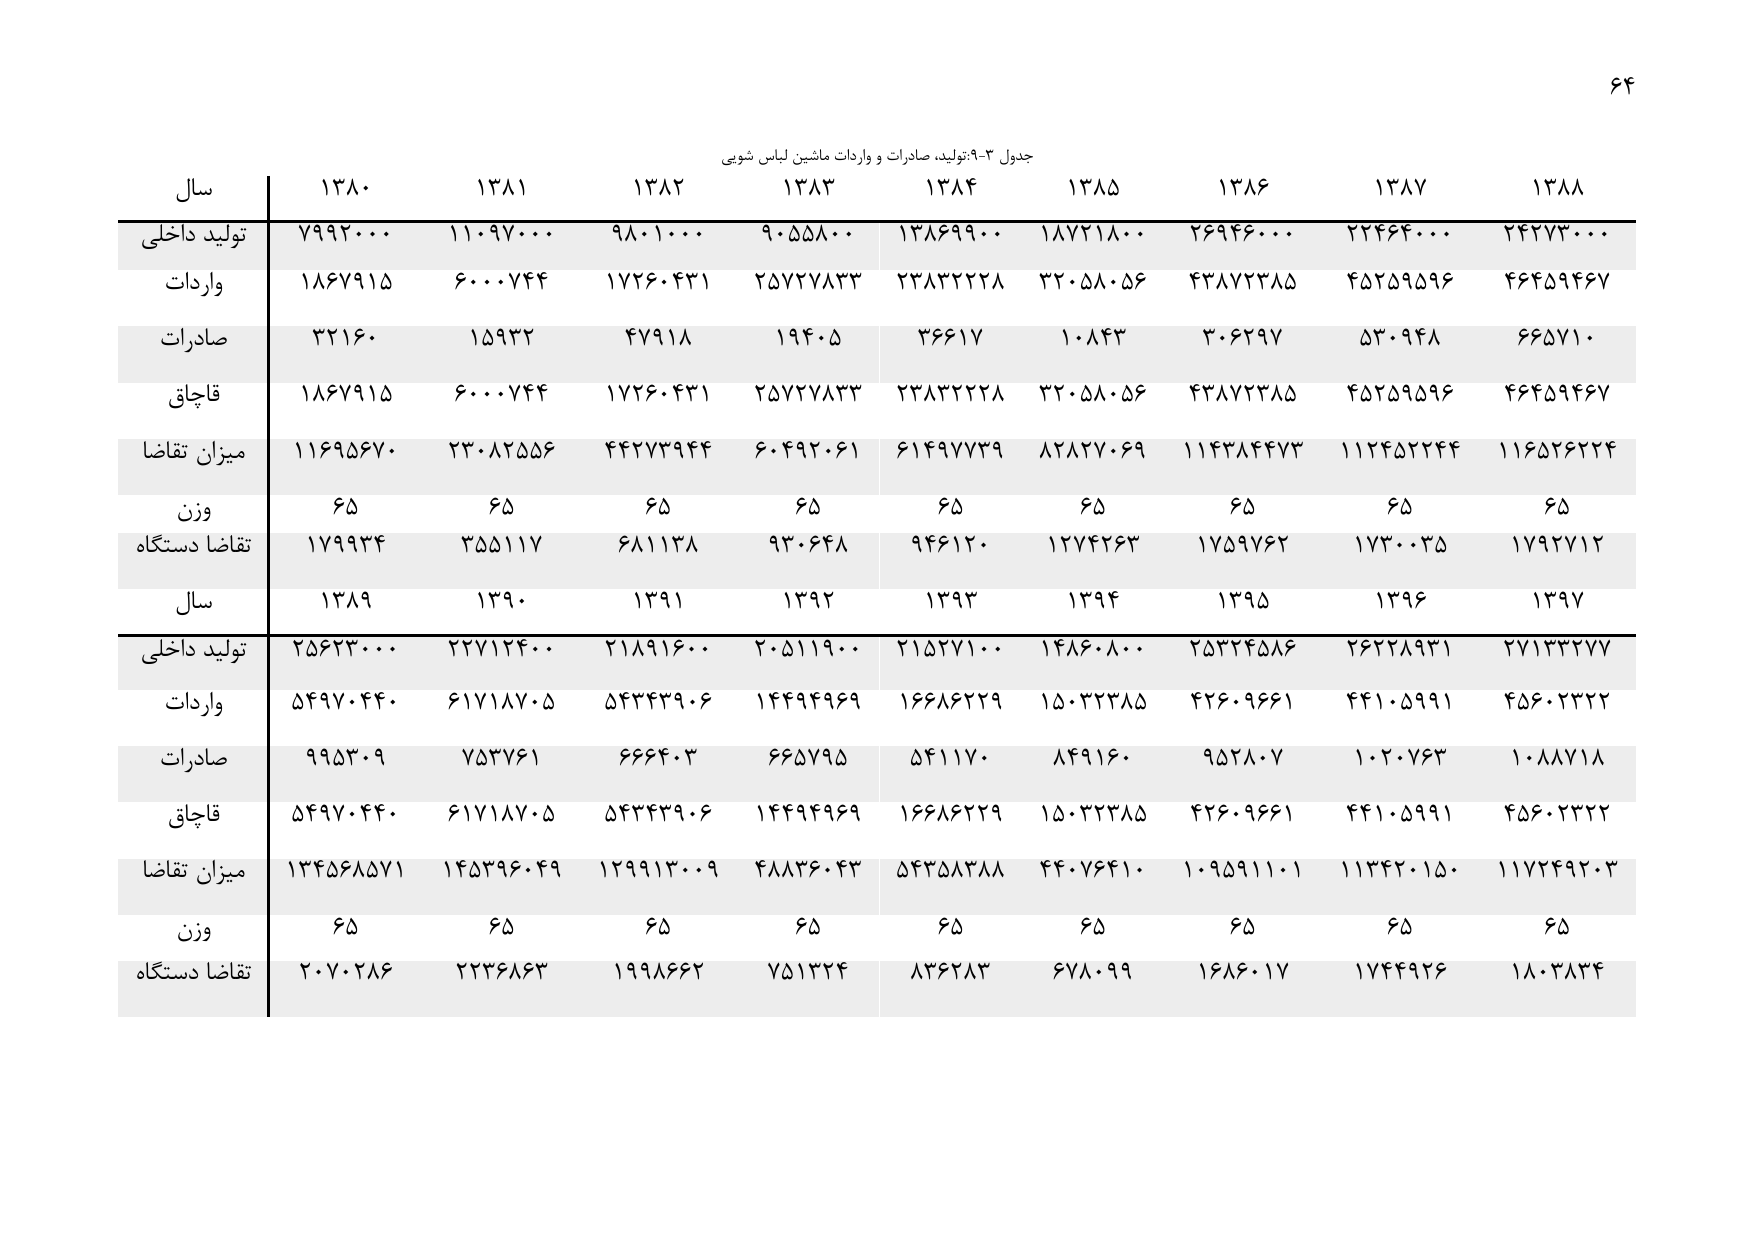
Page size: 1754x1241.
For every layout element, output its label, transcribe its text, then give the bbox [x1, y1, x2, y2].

table_cell 43872385 [1164, 270, 1322, 326]
table_cell 65 [1022, 915, 1164, 961]
table_cell 65 [1322, 495, 1479, 533]
table_cell 65 [1479, 915, 1636, 961]
table_header 1387 [1322, 176, 1479, 219]
table_cell 116526224 [1479, 439, 1636, 495]
table_cell وزن [118, 495, 267, 533]
table_cell 17260431 [580, 270, 737, 326]
table_cell 23082556 [424, 439, 580, 495]
table_cell 44076410 [1022, 859, 1164, 915]
table_cell 26946000 [1164, 223, 1322, 270]
table_cell 836283 [880, 961, 1022, 1017]
table_cell واردات [118, 270, 267, 326]
table_cell 65 [270, 495, 424, 533]
table_cell 1020763 [1322, 746, 1479, 802]
table_cell 15032385 [1022, 803, 1164, 859]
table_cell 1998662 [580, 961, 737, 1017]
table_cell 65 [1322, 915, 1479, 961]
table_cell 42609661 [1164, 803, 1322, 859]
table_cell 61718705 [424, 803, 580, 859]
table_cell 930648 [737, 533, 879, 589]
table_cell 17260431 [580, 383, 737, 439]
table_cell صادرات [118, 746, 267, 802]
table_cell 48836043 [737, 859, 879, 915]
table_cell 13869900 [880, 223, 1022, 270]
table_cell 6000744 [424, 270, 580, 326]
table_cell 355117 [424, 533, 580, 589]
table_cell 18721800 [1022, 223, 1164, 270]
table_cell صادرات [118, 326, 267, 383]
table_cell 44273944 [580, 439, 737, 495]
table_cell 1392 [737, 590, 879, 634]
table_cell 46459467 [1479, 383, 1636, 439]
table_cell 946120 [880, 533, 1022, 589]
table_cell 65 [580, 495, 737, 533]
table_cell 1391 [580, 590, 737, 634]
table_cell 117249203 [1479, 859, 1636, 915]
table_cell 26228931 [1322, 637, 1479, 690]
table_cell 1803834 [1479, 961, 1636, 1017]
table_cell 46459467 [1479, 270, 1636, 326]
table_cell 541170 [880, 746, 1022, 802]
table_cell 43872385 [1164, 383, 1322, 439]
table_cell 44105991 [1322, 690, 1479, 746]
table_cell 665710 [1479, 326, 1636, 383]
table_cell 25727833 [737, 270, 879, 326]
table_cell 45602322 [1479, 803, 1636, 859]
table_cell 16686229 [880, 690, 1022, 746]
table_cell 849160 [1022, 746, 1164, 802]
table_cell تقاضا دستگاه [118, 961, 267, 1017]
table_cell 11695670 [270, 439, 424, 495]
table_cell 9055800 [737, 223, 879, 270]
table_cell 82827069 [1022, 439, 1164, 495]
table_cell 45602322 [1479, 690, 1636, 746]
table_cell 61718705 [424, 690, 580, 746]
table_cell 23832228 [880, 270, 1022, 326]
table_header 1383 [737, 176, 879, 219]
table_cell 1390 [424, 590, 580, 634]
table_cell 751324 [737, 961, 879, 1017]
table_cell 1744926 [1322, 961, 1479, 1017]
table_cell 65 [1164, 495, 1322, 533]
table_cell 32058056 [1022, 270, 1164, 326]
table_cell 23832228 [880, 383, 1022, 439]
table_cell 9801000 [580, 223, 737, 270]
table_cell 145396049 [424, 859, 580, 915]
table_cell 21527100 [880, 637, 1022, 690]
table_header 1382 [580, 176, 737, 219]
table_cell 16686229 [880, 803, 1022, 859]
table_cell 109591101 [1164, 859, 1322, 915]
table_cell 42609661 [1164, 690, 1322, 746]
table_cell 22464000 [1322, 223, 1479, 270]
table_cell 112452244 [1322, 439, 1479, 495]
table_cell 54970440 [270, 803, 424, 859]
table_cell 19405 [737, 326, 879, 383]
table_cell 6000744 [424, 383, 580, 439]
table_cell 1792712 [1479, 533, 1636, 589]
table_header 1386 [1164, 176, 1322, 219]
table_cell 65 [1479, 495, 1636, 533]
table_cell 753761 [424, 746, 580, 802]
table_cell 27133277 [1479, 637, 1636, 690]
table_cell 65 [1022, 495, 1164, 533]
table_cell 65 [880, 915, 1022, 961]
table_cell 65 [880, 495, 1022, 533]
table_cell تقاضا دستگاه [118, 533, 267, 589]
table_cell 129913009 [580, 859, 737, 915]
table_cell 54343906 [580, 690, 737, 746]
table_cell قاچاق [118, 803, 267, 859]
table_cell وزن [118, 915, 267, 961]
table_cell 179934 [270, 533, 424, 589]
table_cell 2236863 [424, 961, 580, 1017]
table_cell تولید داخلی [118, 223, 267, 270]
table_cell 15932 [424, 326, 580, 383]
table_cell 678099 [1022, 961, 1164, 1017]
table_cell 1088718 [1479, 746, 1636, 802]
table_cell سال [118, 590, 267, 634]
table_cell 25324586 [1164, 637, 1322, 690]
table_cell 7992000 [270, 223, 424, 270]
table_cell 54343906 [580, 803, 737, 859]
table_cell 65 [580, 915, 737, 961]
table_cell میزان تقاضا [118, 439, 267, 495]
table_header 1381 [424, 176, 580, 219]
table_cell 65 [1164, 915, 1322, 961]
table_cell 25727833 [737, 383, 879, 439]
table_cell 65 [424, 915, 580, 961]
table_cell قاچاق [118, 383, 267, 439]
table_cell 36617 [880, 326, 1022, 383]
table_cell میزان تقاضا [118, 859, 267, 915]
table_cell 134568571 [270, 859, 424, 915]
table_cell 22712400 [424, 637, 580, 690]
table_cell 44105991 [1322, 803, 1479, 859]
table_cell 666403 [580, 746, 737, 802]
table_cell 665795 [737, 746, 879, 802]
table_cell 14494969 [737, 803, 879, 859]
table_cell 530948 [1322, 326, 1479, 383]
table_header 1385 [1022, 176, 1164, 219]
table_cell 20511900 [737, 637, 879, 690]
table_cell 1396 [1322, 590, 1479, 634]
table_cell 11097000 [424, 223, 580, 270]
table_header 1380 [270, 176, 424, 219]
table_cell 65 [737, 495, 879, 533]
table_header سال [118, 176, 267, 219]
table_cell 15032385 [1022, 690, 1164, 746]
table_header 1388 [1479, 176, 1636, 219]
table_cell 995309 [270, 746, 424, 802]
table_cell 45259596 [1322, 383, 1479, 439]
table_cell 45259596 [1322, 270, 1479, 326]
table_cell 47918 [580, 326, 737, 383]
table_cell 306297 [1164, 326, 1322, 383]
table_cell 21891600 [580, 637, 737, 690]
table_header 1384 [880, 176, 1022, 219]
table_cell 32058056 [1022, 383, 1164, 439]
table_cell 1394 [1022, 590, 1164, 634]
table_cell 2070286 [270, 961, 424, 1017]
table_cell 24273000 [1479, 223, 1636, 270]
table_cell 1393 [880, 590, 1022, 634]
table_cell 65 [424, 495, 580, 533]
table_cell تولید داخلی [118, 637, 267, 690]
table_cell 1274263 [1022, 533, 1164, 589]
table_cell 65 [270, 915, 424, 961]
table_cell 952807 [1164, 746, 1322, 802]
table_cell 1686017 [1164, 961, 1322, 1017]
table_cell 1867915 [270, 270, 424, 326]
table_cell 54970440 [270, 690, 424, 746]
table_cell 1759762 [1164, 533, 1322, 589]
table_cell 1867915 [270, 383, 424, 439]
table_cell 14860800 [1022, 637, 1164, 690]
table_cell 114384473 [1164, 439, 1322, 495]
table_cell 14494969 [737, 690, 879, 746]
table_cell 1397 [1479, 590, 1636, 634]
table_cell واردات [118, 690, 267, 746]
table_cell 25623000 [270, 637, 424, 690]
table_cell 113420150 [1322, 859, 1479, 915]
table_cell 60492061 [737, 439, 879, 495]
table_cell 1395 [1164, 590, 1322, 634]
table_cell 1389 [270, 590, 424, 634]
table_cell 681138 [580, 533, 737, 589]
table_cell 65 [737, 915, 879, 961]
table_cell 61497739 [880, 439, 1022, 495]
table_cell 32160 [270, 326, 424, 383]
table_cell 1730035 [1322, 533, 1479, 589]
table_cell 54358388 [880, 859, 1022, 915]
table_cell 10843 [1022, 326, 1164, 383]
